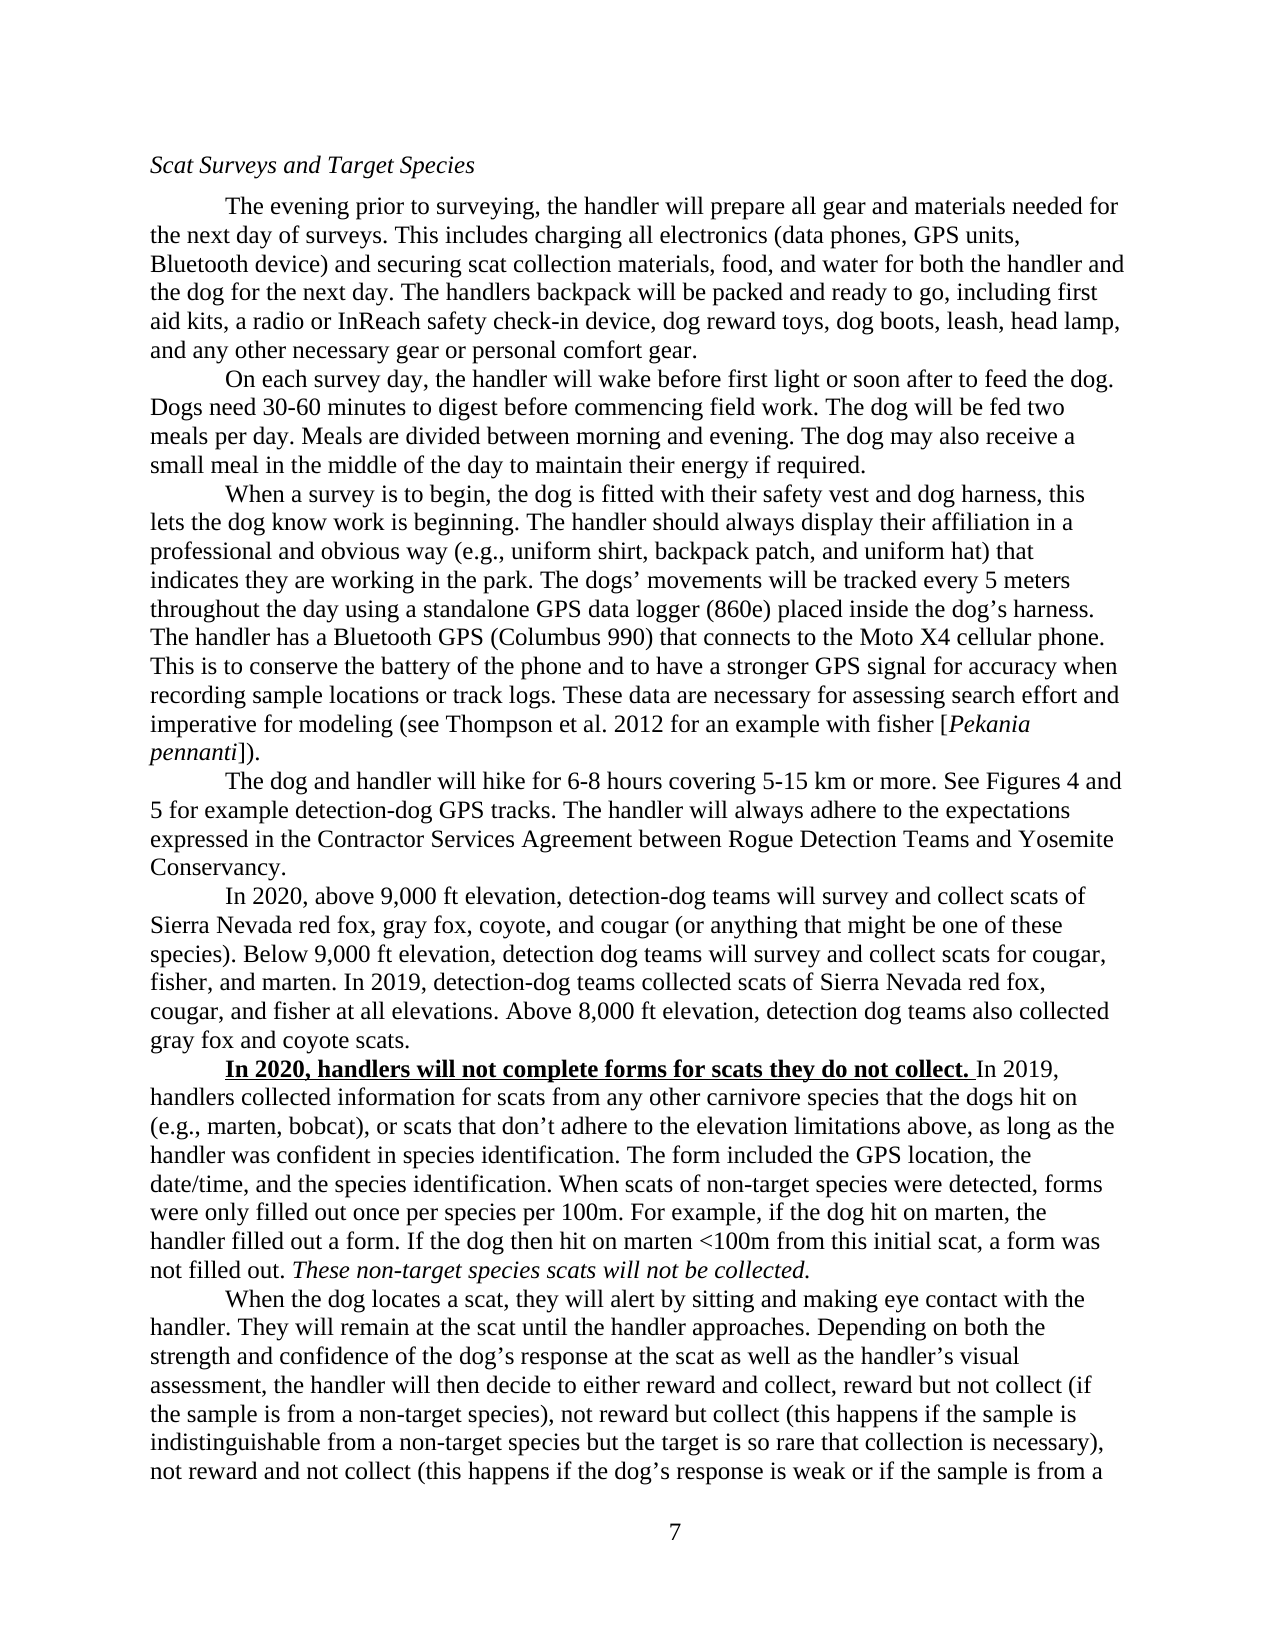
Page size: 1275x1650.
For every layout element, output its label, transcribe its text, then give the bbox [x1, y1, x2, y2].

text The dog and handler will hike for 6-8 hours covering 5-15 km or more. See Figures 4 and 5 for example detection-dog GPS tracks. The handler will always adhere to the expectations expressed in the Contractor Services Agreement between Rogue Detection Teams and Yosemite Conservancy. [150, 766, 1125, 881]
text On each survey day, the handler will wake before first light or soon after to feed the dog. Dogs need 30-60 minutes to digest before commencing field work. The dog will be fed two meals per day. Meals are divided between morning and evening. The dog may also receive a small meal in the middle of the day to maintain their energy if required. [150, 364, 1125, 479]
text In 2020, above 9,000 ft elevation, detection-dog teams will survey and collect scats of Sierra Nevada red fox, gray fox, coyote, and cougar (or anything that might be one of these species). Below 9,000 ft elevation, detection dog teams will survey and collect scats for cougar, fisher, and marten. In 2019, detection-dog teams collected scats of Sierra Nevada red fox, cougar, and fisher at all elevations. Above 8,000 ft elevation, detection dog teams also collected gray fox and coyote scats. [150, 881, 1125, 1054]
text The evening prior to surveying, the handler will prepare all gear and materials needed for the next day of surveys. This includes charging all electronics (data phones, GPS units, Bluetooth device) and securing scat collection materials, food, and water for both the handler and the dog for the next day. The handlers backpack will be packed and ready to go, including first aid kits, a radio or InReach safety check-in device, dog reward toys, dog boots, leash, head lamp, and any other necessary gear or personal comfort gear. [150, 191, 1125, 364]
text When a survey is to begin, the dog is fitted with their safety vest and dog harness, this lets the dog know work is beginning. The handler should always display their affiliation in a professional and obvious way (e.g., uniform shirt, backpack patch, and uniform hat) that indicates they are working in the park. The dogs’ movements will be tracked every 5 meters throughout the day using a standalone GPS data logger (860e) placed inside the dog’s harness. The handler has a Bluetooth GPS (Columbus 990) that connects to the Moto X4 cellular phone. This is to conserve the battery of the phone and to have a stronger GPS signal for accuracy when recording sample locations or track logs. These data are necessary for assessing search effort and imperative for modeling (see Thompson et al. 2012 for an example with fisher [Pekania pennanti]). [150, 479, 1125, 766]
subtitle Scat Surveys and Target Species [150, 150, 1125, 179]
text In 2020, handlers will not complete forms for scats they do not collect. In 2019, handlers collected information for scats from any other carnivore species that the dogs hit on (e.g., marten, bobcat), or scats that don’t adhere to the elevation limitations above, as long as the handler was confident in species identification. The form included the GPS location, the date/time, and the species identification. When scats of non-target species were detected, forms were only filled out once per species per 100m. For example, if the dog hit on marten, the handler filled out a form. If the dog then hit on marten <100m from this initial scat, a form was not filled out. These non-target species scats will not be collected. [150, 1054, 1125, 1284]
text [150, 1284, 1125, 1485]
